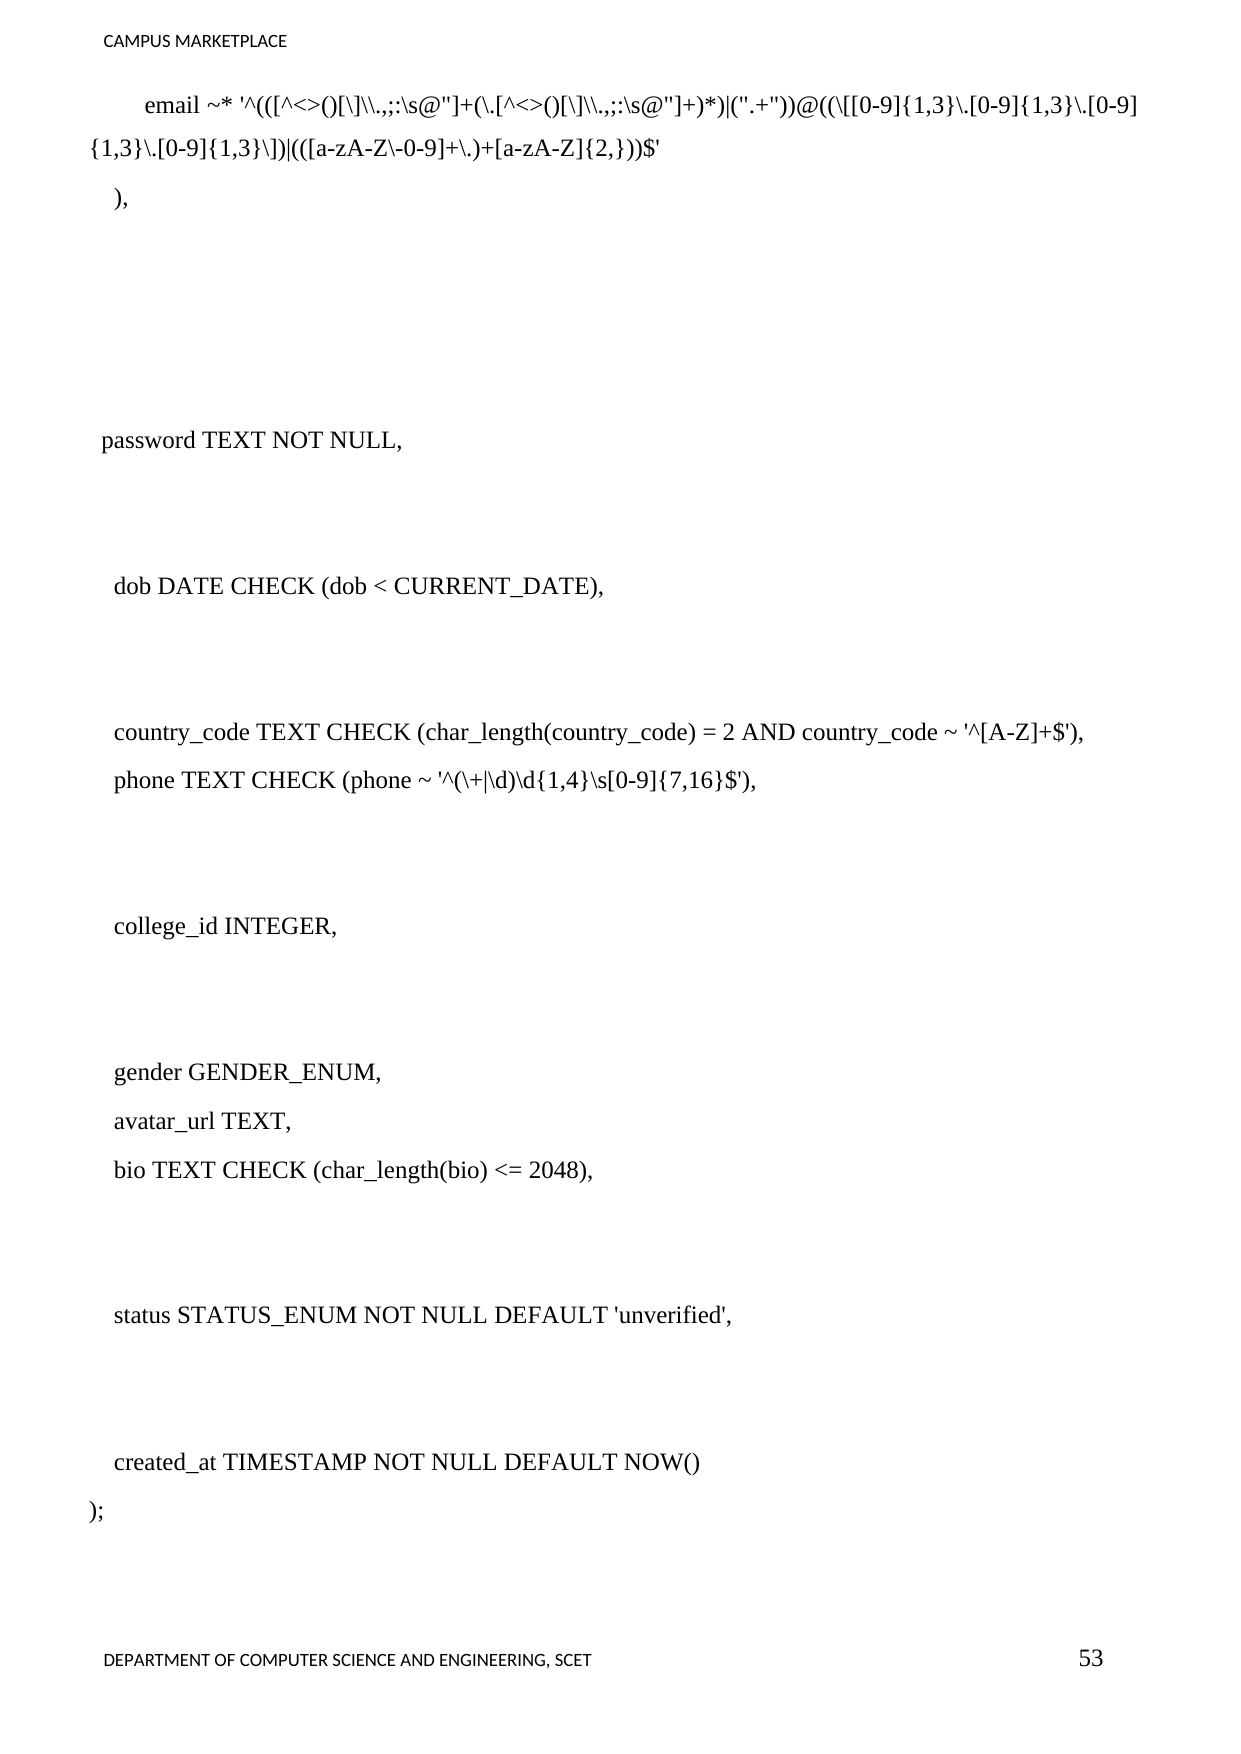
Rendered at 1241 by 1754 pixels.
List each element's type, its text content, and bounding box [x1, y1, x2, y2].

text country_code TEXT CHECK (char_length(country_code) = 2 AND country_code ~ '^[A-Z]+$'), [89, 717, 1139, 746]
text gender GENDER_ENUM, [89, 1057, 1139, 1086]
text phone TEXT CHECK (phone ~ '^(\+|\d)\d{1,4}\s[0-9]{7,16}$'), [89, 766, 1139, 794]
text bio TEXT CHECK (char_length(bio) <= 2048), [89, 1155, 1139, 1183]
text dob DATE CHECK (dob < CURRENT_DATE), [89, 571, 1139, 600]
text status STATUS_ENUM NOT NULL DEFAULT 'unverified', [89, 1301, 1139, 1329]
text ); [89, 1495, 1139, 1524]
text ), [89, 182, 1139, 211]
text created_at TIMESTAMP NOT NULL DEFAULT NOW() [89, 1447, 1139, 1475]
text avatar_url TEXT, [89, 1106, 1139, 1135]
text college_id INTEGER, [89, 911, 1139, 940]
text email ~* '^(([^<>()[\]\\.,;:\s@"]+(\.[^<>()[\]\\.,;:\s@"]+)*)|(".+"))@((\[[0-9]{1,3}\.[0-9]{1,3}\.[0-9]{1,3}\.[0-9]{1,3}\])|(([a-zA-Z\-0-9]+\.)+[a-zA-Z]{2,}))$' [89, 90, 1139, 162]
text password TEXT NOT NULL, [89, 425, 1139, 454]
